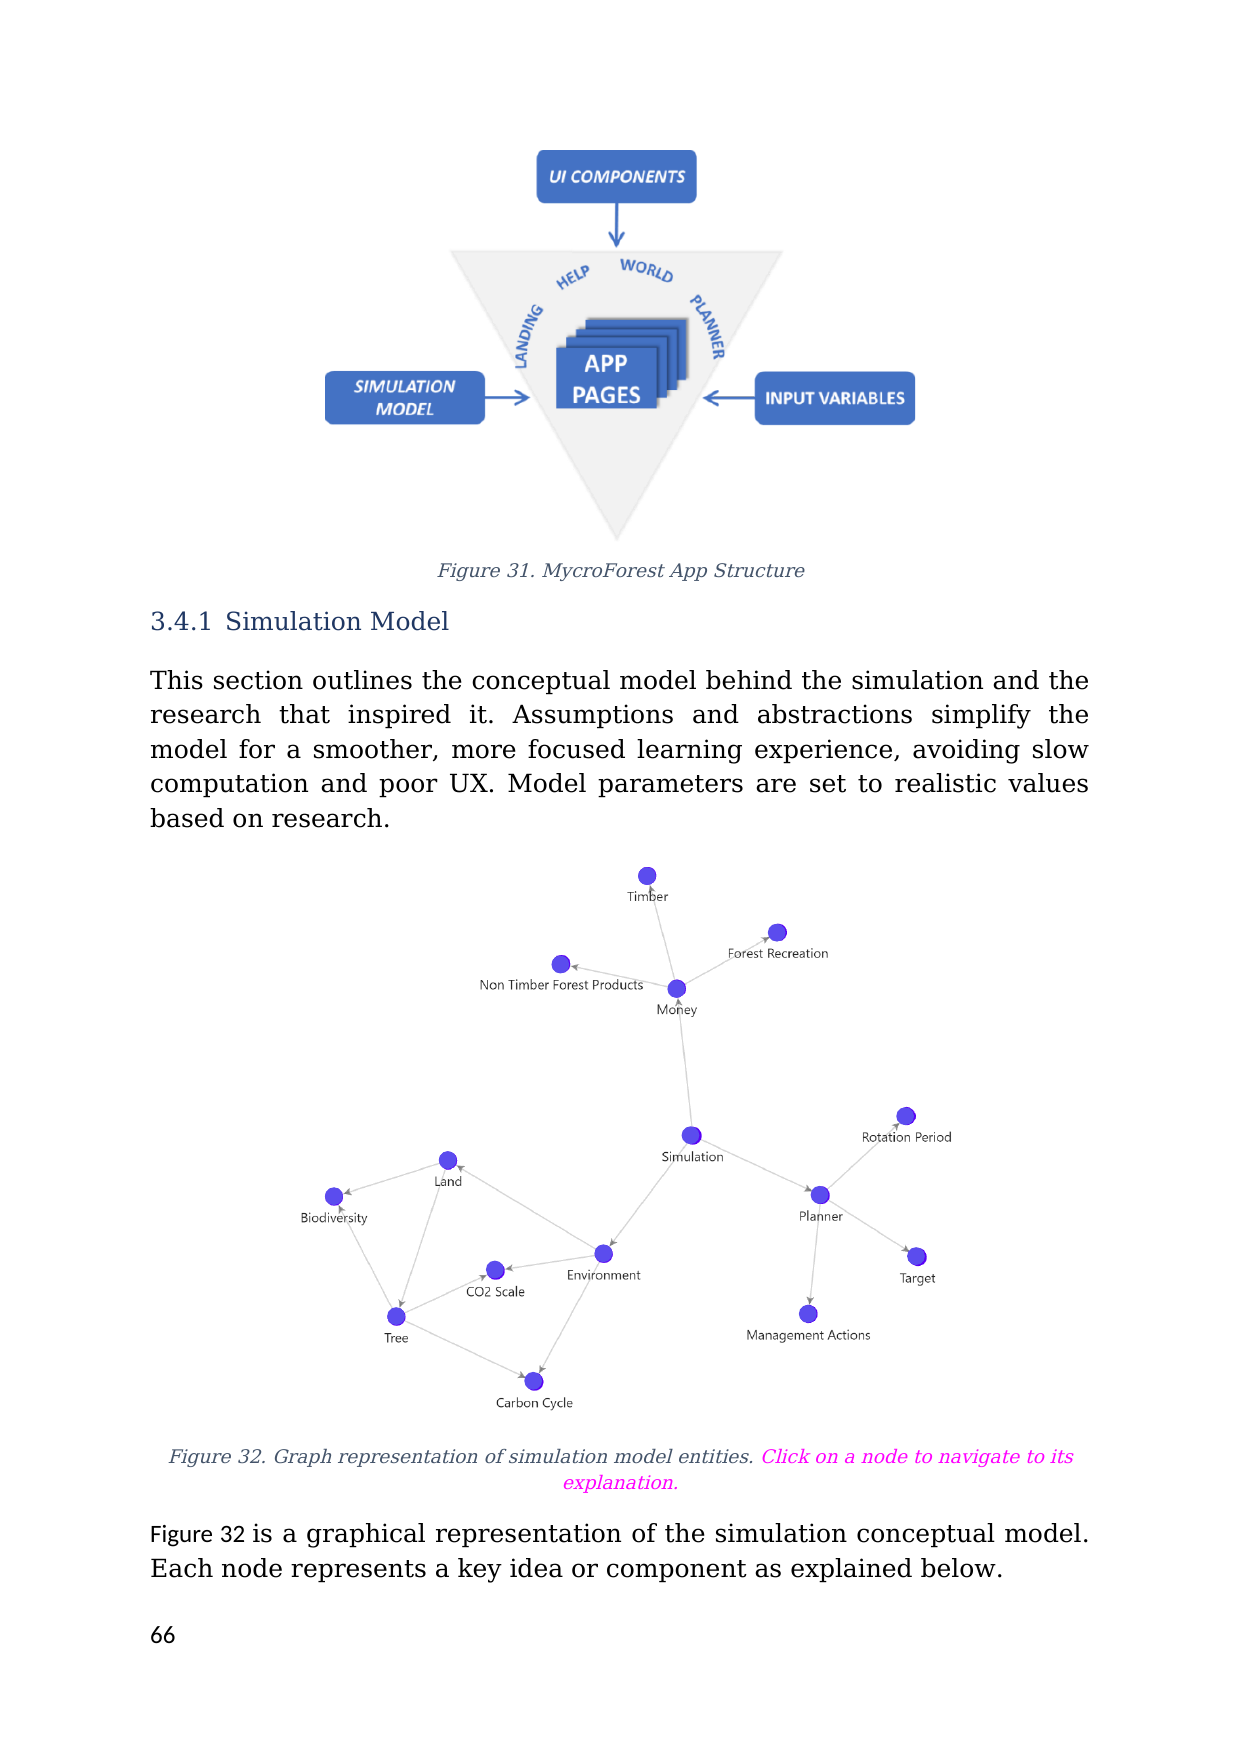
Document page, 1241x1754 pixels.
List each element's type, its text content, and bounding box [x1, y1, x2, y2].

subtitle Simulation Model [150, 605, 1090, 635]
text Figure 32 is a graphical representation of the simulation conceptual model. Each node represents a key idea or component as explained below. [150, 1517, 1090, 1583]
picture [325, 150, 916, 542]
text Figure 31. MycroForest App Structure [150, 558, 1090, 581]
picture [285, 862, 956, 1416]
text This section outlines the conceptual model behind the simulation and the research that inspired it. Assumptions and abstractions simplify the model for a smoother, more focused learning experience, avoiding slow computation and poor UX. Model parameters are set to realistic values based on research. [150, 665, 1090, 833]
text Figure 32. Graph representation of simulation model entities. Click on a node to navigate to its explanation. [150, 1445, 1090, 1493]
